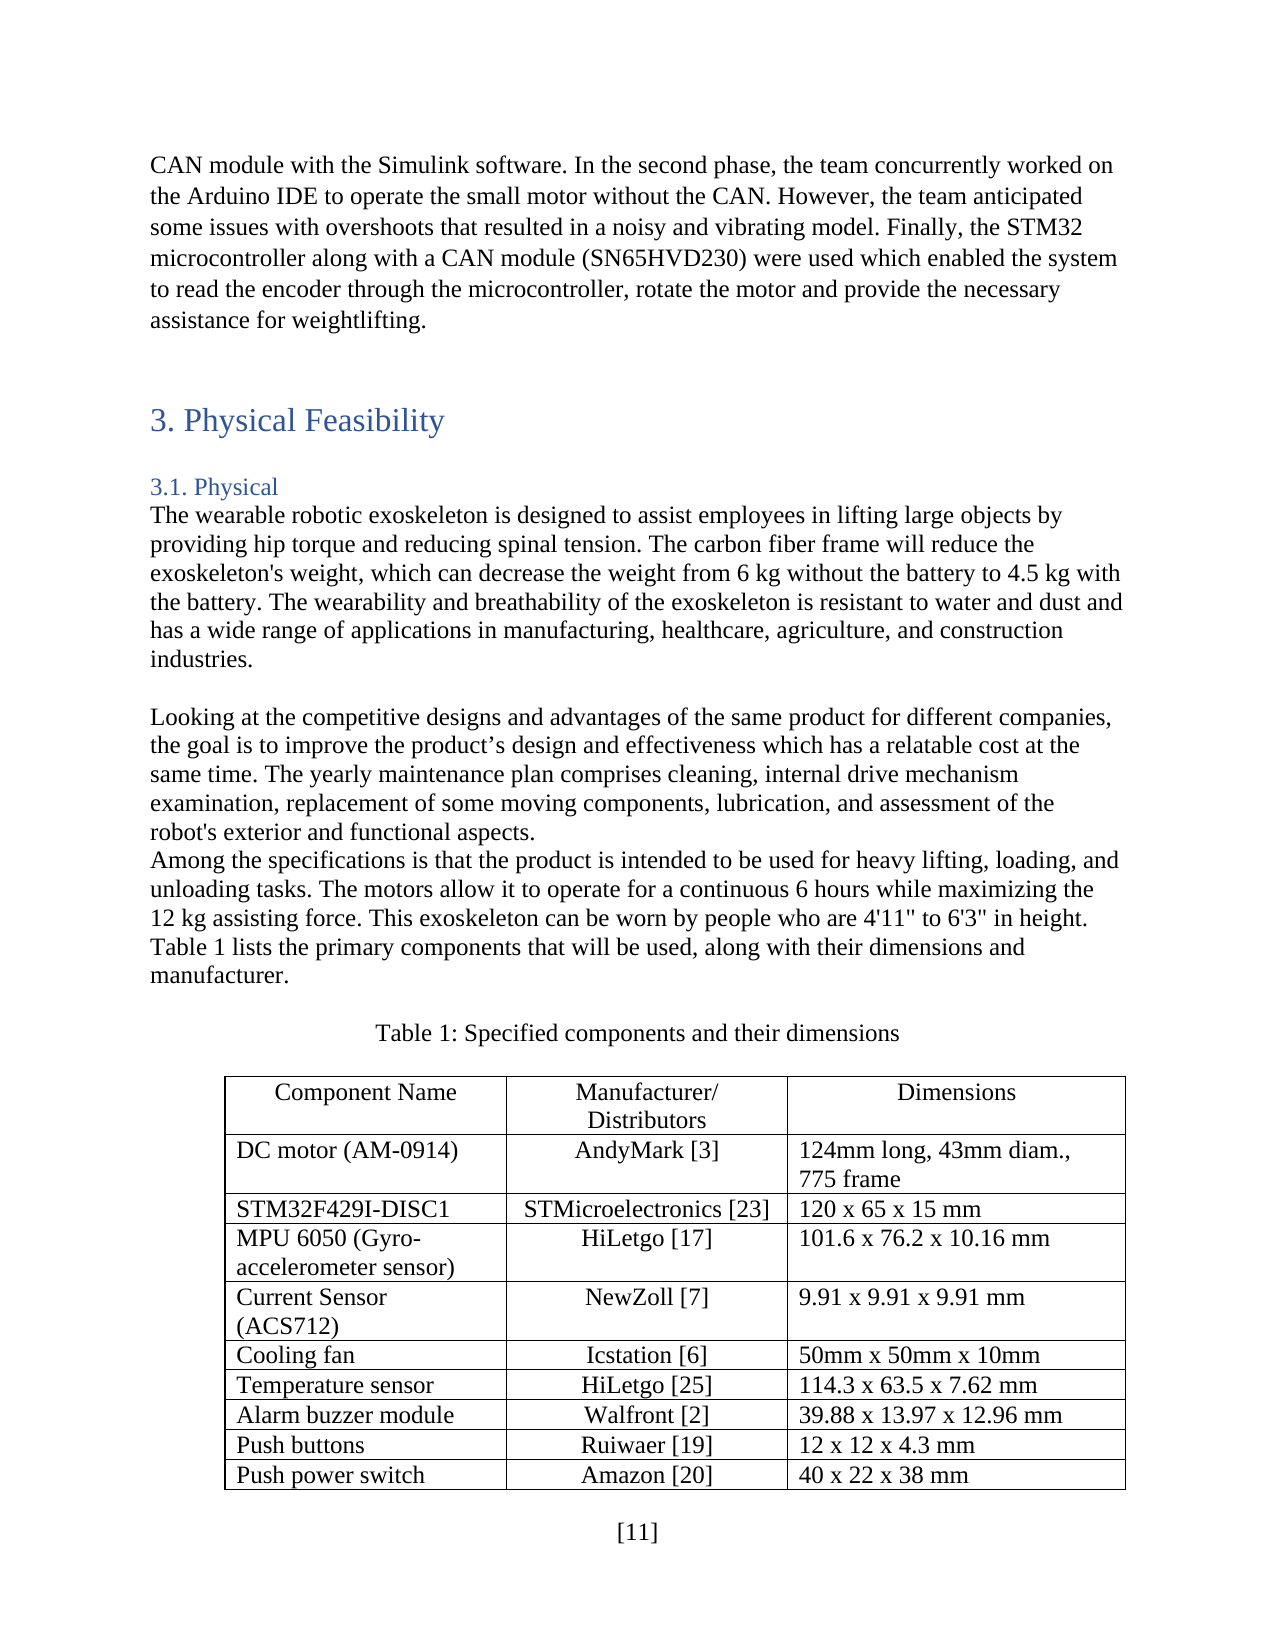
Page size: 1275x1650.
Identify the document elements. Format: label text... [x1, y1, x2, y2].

table_cell Alarm buzzer module [226, 1400, 506, 1429]
table_cell Cooling fan [226, 1341, 506, 1369]
table_cell Current Sensor (ACS712) [226, 1282, 506, 1339]
table_cell 124mm long, 43mm diam., 775 frame [788, 1135, 1125, 1193]
table_cell Temperature sensor [226, 1370, 506, 1399]
table_cell 50mm x 50mm x 10mm [788, 1341, 1125, 1369]
table_cell 12 x 12 x 4.3 mm [788, 1430, 1125, 1459]
text Among the specifications is that the product is intended to be used for heavy lifting, loading, and unloading tasks. The motors allow it to operate for a continuous 6 hours while maximizing the 12 kg assisting force. This exoskeleton can be worn by people who are 4'11" to 6'3" in height. [150, 846, 1125, 932]
subtitle 3. Physical Feasibility [150, 401, 1125, 439]
table_cell 101.6 x 76.2 x 10.16 mm [788, 1224, 1125, 1281]
text The wearable robotic exoskeleton is designed to assist employees in lifting large objects by providing hip torque and reducing spinal tension. The carbon fiber frame will reduce the exoskeleton's weight, which can decrease the weight from 6 kg without the battery to 4.5 kg with the battery. The wearability and breathability of the exoskeleton is resistant to water and dust and has a wide range of applications in manufacturing, healthcare, agriculture, and construction industries. [150, 501, 1125, 673]
table_cell 120 x 65 x 15 mm [788, 1194, 1125, 1222]
table_cell AndyMark [3] [507, 1135, 787, 1193]
table_cell HiLetgo [25] [507, 1370, 787, 1399]
table_cell NewZoll [7] [507, 1282, 787, 1339]
text Table 1: Specified components and their dimensions [150, 1018, 1125, 1047]
table_cell STM32F429I-DISC1 [226, 1194, 506, 1222]
table_cell 40 x 22 x 38 mm [788, 1460, 1125, 1488]
table_cell HiLetgo [17] [507, 1224, 787, 1281]
table_cell DC motor (AM-0914) [226, 1135, 506, 1193]
table_cell Icstation [6] [507, 1341, 787, 1369]
table_header Manufacturer/ Distributors [507, 1077, 787, 1134]
table_cell Push buttons [226, 1430, 506, 1459]
table_cell STMicroelectronics [23] [507, 1194, 787, 1222]
table_cell 9.91 x 9.91 x 9.91 mm [788, 1282, 1125, 1339]
table_cell 114.3 x 63.5 x 7.62 mm [788, 1370, 1125, 1399]
table_cell MPU 6050 (Gyro-accelerometer sensor) [226, 1224, 506, 1281]
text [150, 150, 1125, 334]
table_header Component Name [226, 1077, 506, 1134]
text Looking at the competitive designs and advantages of the same product for different companies, the goal is to improve the product’s design and effectiveness which has a relatable cost at the same time. The yearly maintenance plan comprises cleaning, internal drive mechanism examination, replacement of some moving components, lubrication, and assessment of the robot's exterior and functional aspects. [150, 702, 1125, 846]
table_cell Amazon [20] [507, 1460, 787, 1488]
table_cell Push power switch [226, 1460, 506, 1488]
table_cell Ruiwaer [19] [507, 1430, 787, 1459]
table_cell ‎39.88 x 13.97 x 12.96 mm [788, 1400, 1125, 1429]
text Table 1 lists the primary components that will be used, along with their dimensions and manufacturer. [150, 932, 1125, 989]
table_header Dimensions [788, 1077, 1125, 1134]
table_cell ‎Walfront [2] [507, 1400, 787, 1429]
subtitle 3.1. Physical [150, 472, 1125, 501]
